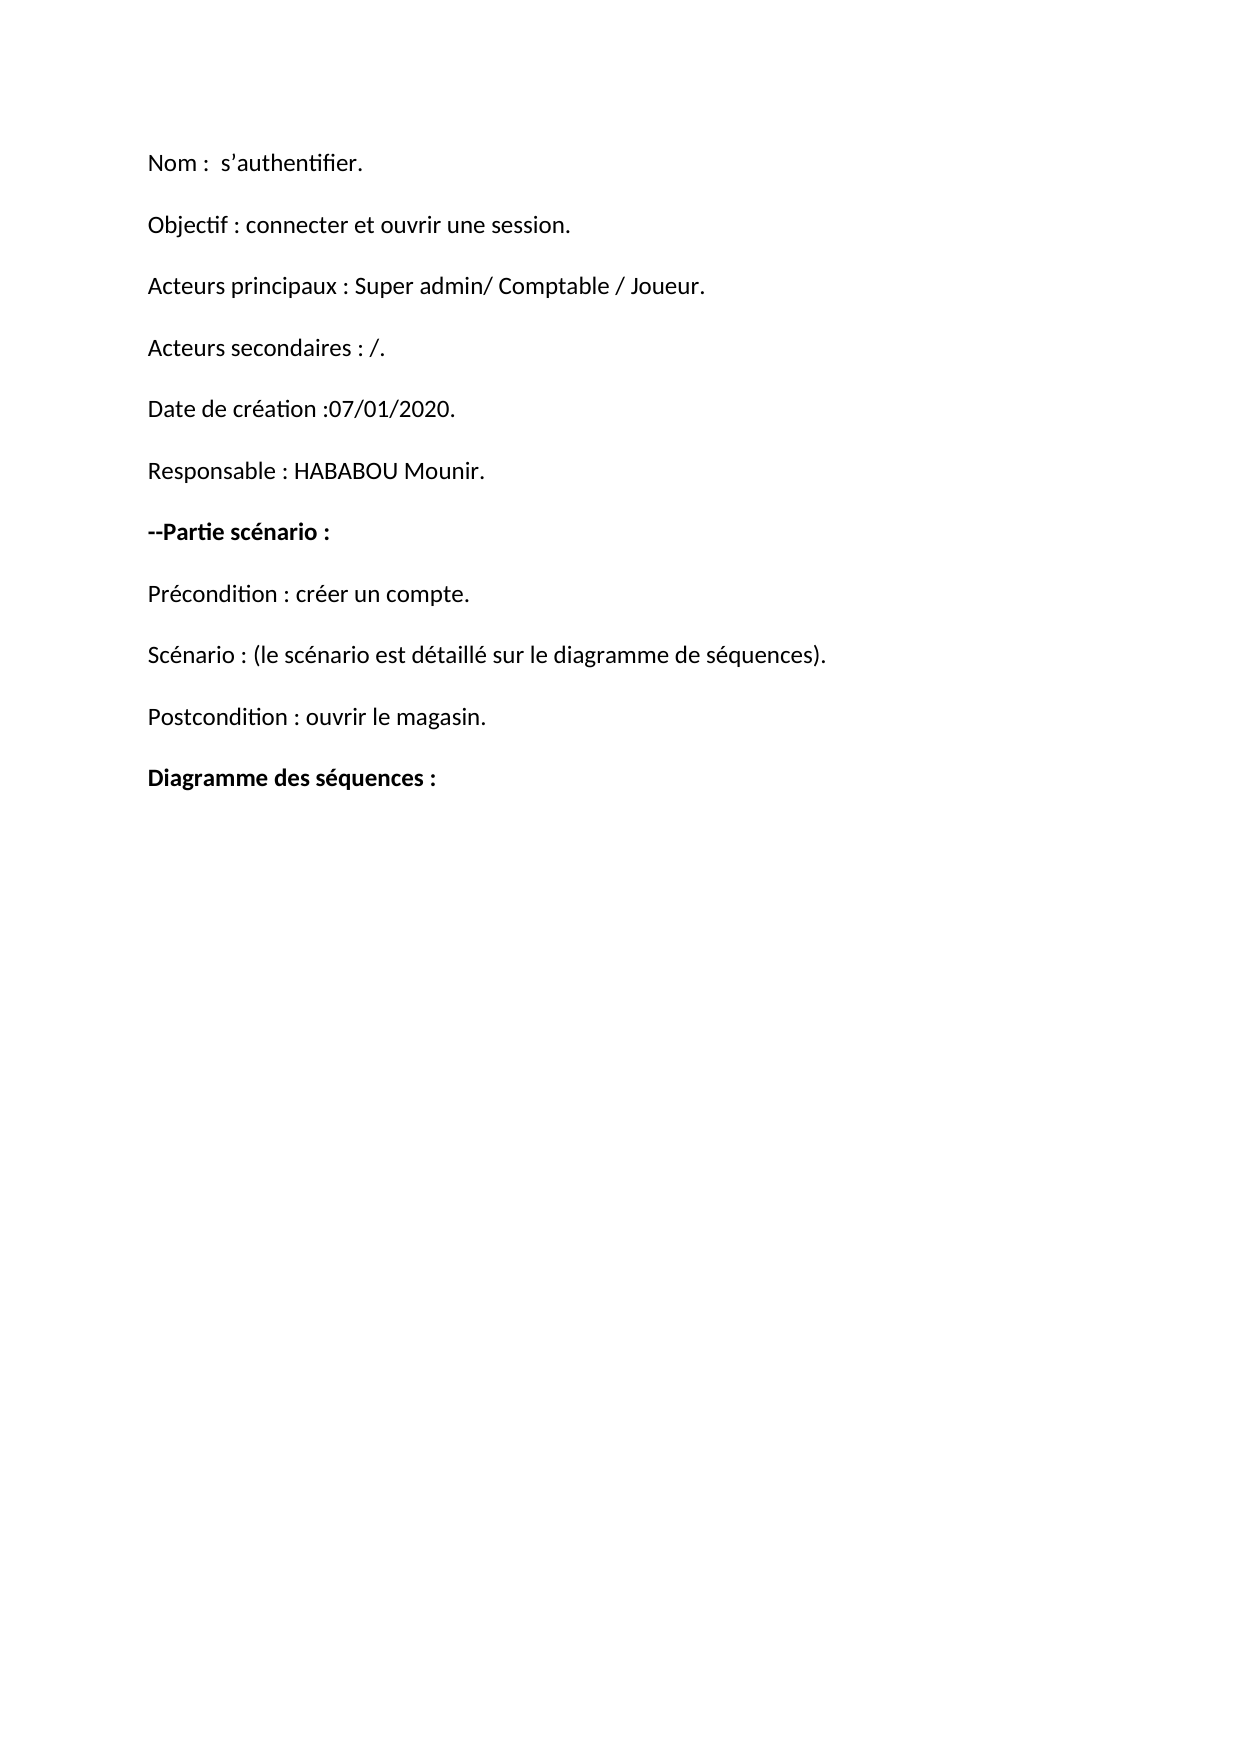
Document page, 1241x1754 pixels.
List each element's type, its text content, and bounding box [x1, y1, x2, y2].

text Nom : s’authentifier. [148, 148, 1093, 178]
text Scénario : (le scénario est détaillé sur le diagramme de séquences). [148, 639, 1093, 670]
text Date de création :07/01/2020. [148, 393, 1093, 424]
text Diagramme des séquences : [148, 762, 1093, 793]
text Responsable : HABABOU Mounir. [148, 455, 1093, 485]
text Objectif : connecter et ouvrir une session. [148, 209, 1093, 239]
text Précondition : créer un compte. [148, 578, 1093, 608]
text Acteurs secondaires : /. [148, 332, 1093, 362]
text Postcondition : ouvrir le magasin. [148, 701, 1093, 731]
text --Partie scénario : [148, 516, 1093, 547]
text Acteurs principaux : Super admin/ Comptable / Joueur. [148, 271, 1093, 301]
